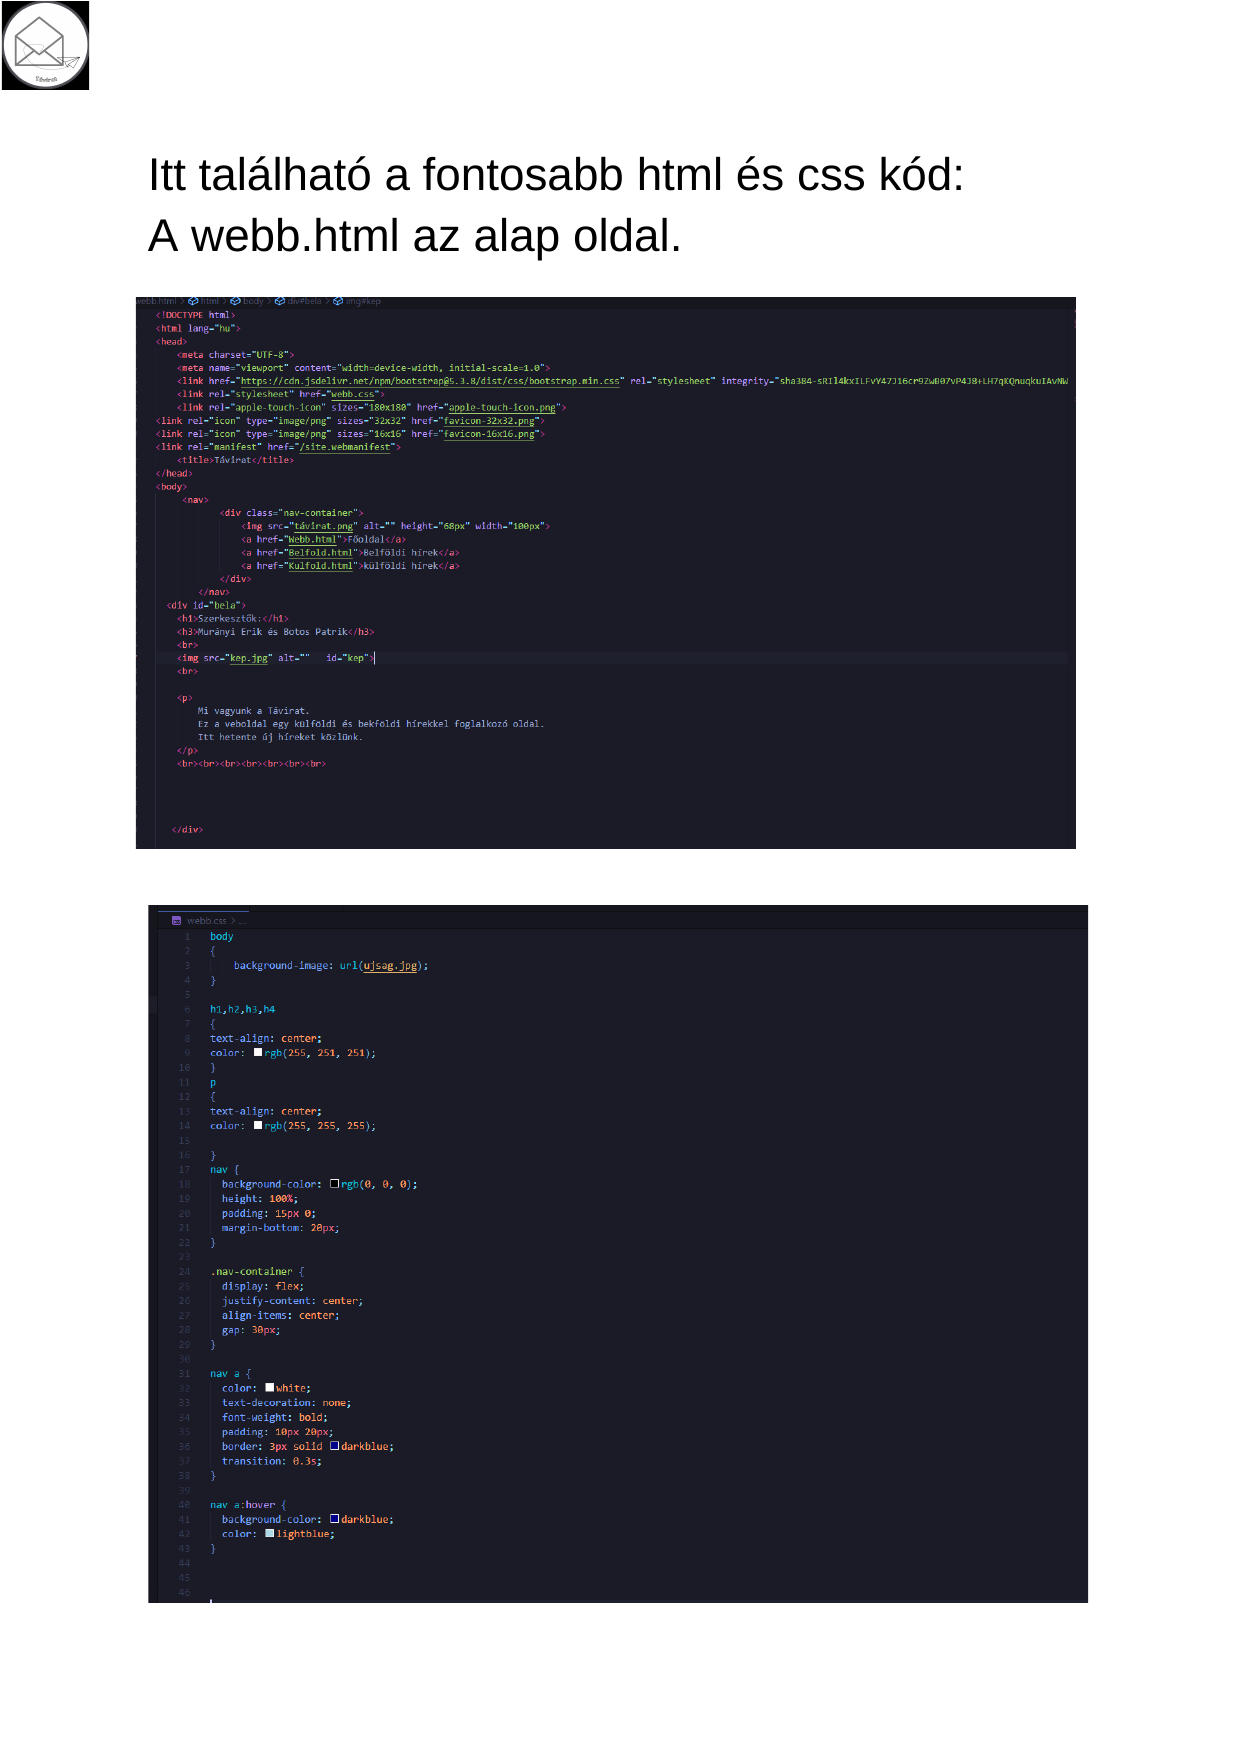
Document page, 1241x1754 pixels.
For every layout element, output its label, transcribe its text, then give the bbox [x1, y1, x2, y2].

picture [1, 1, 90, 90]
text A webb.html az alap oldal. [148, 208, 1093, 261]
text Itt található a fontosabb html és css kód: [148, 148, 1093, 200]
picture [135, 297, 1075, 848]
picture [147, 905, 1088, 1602]
